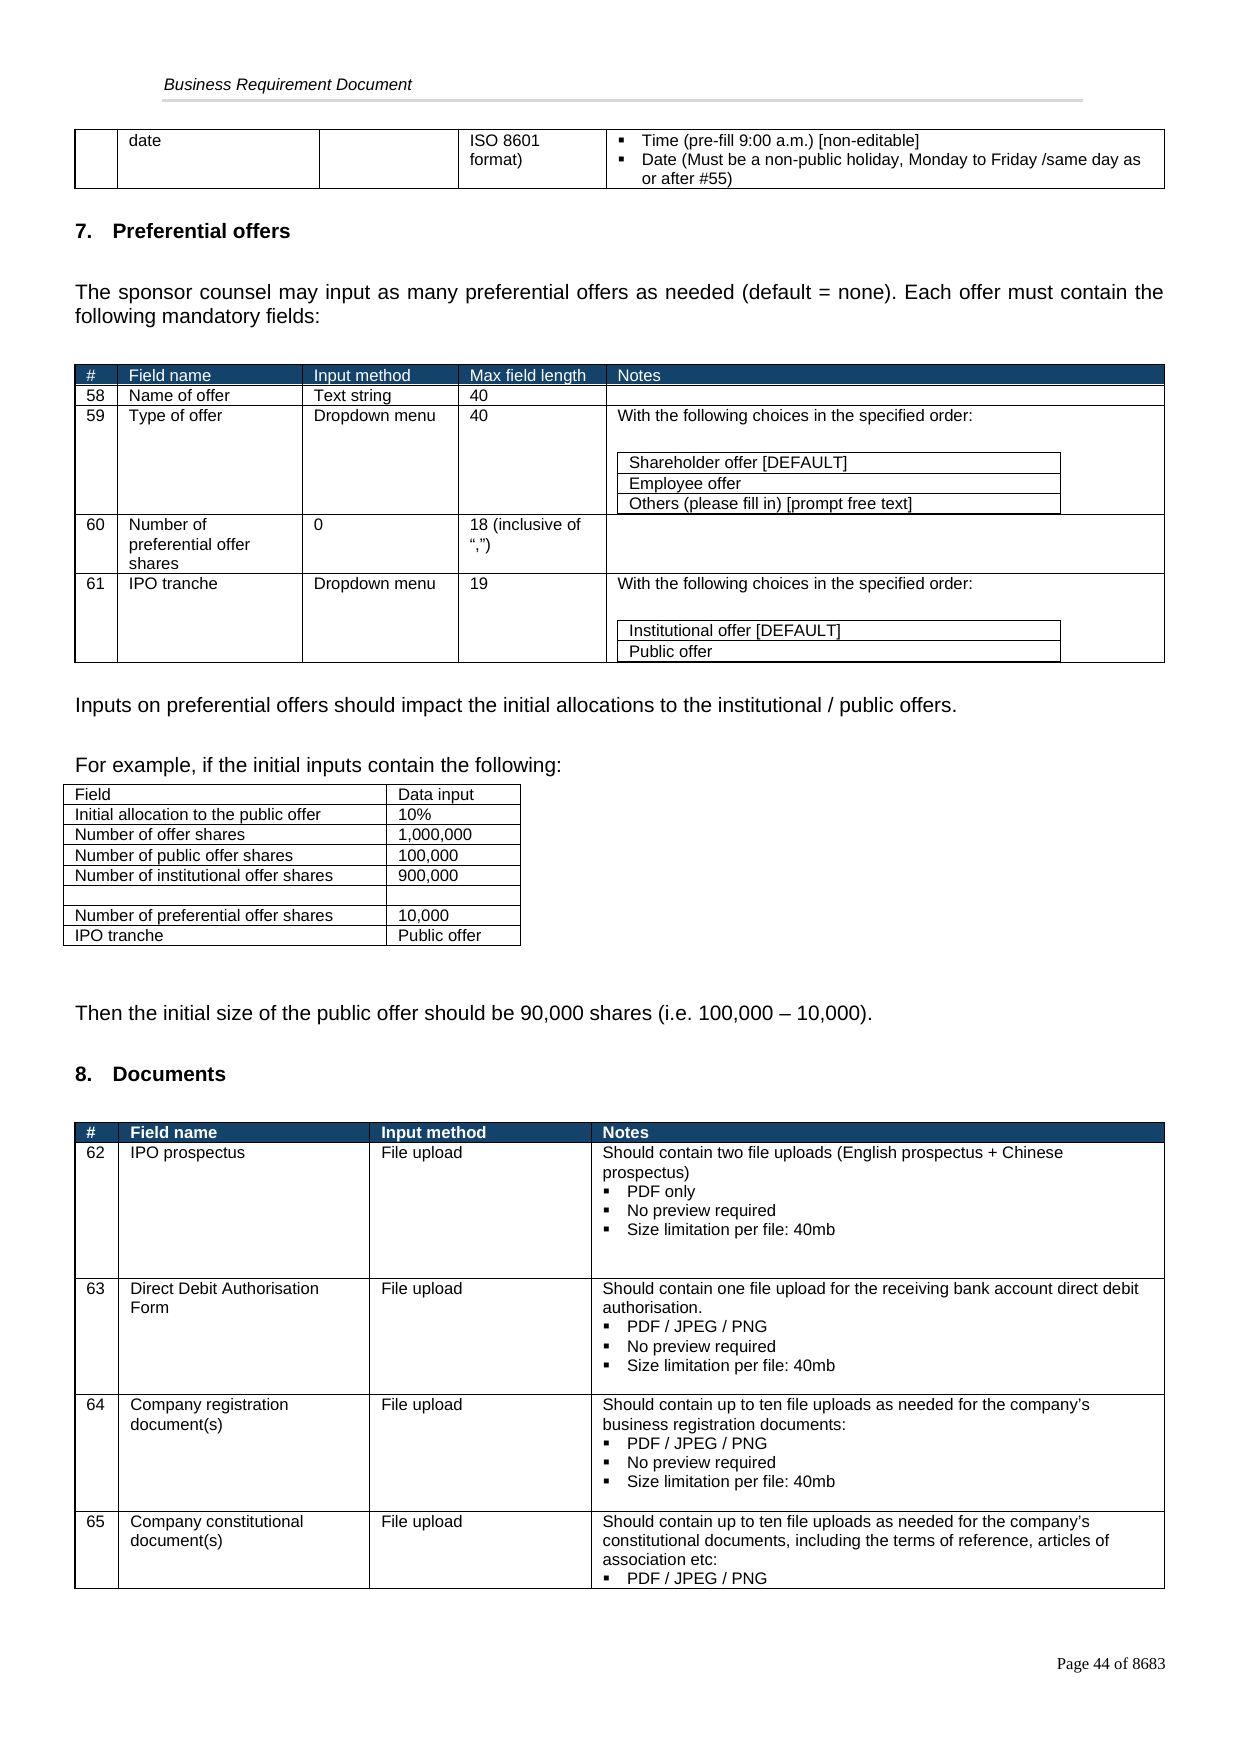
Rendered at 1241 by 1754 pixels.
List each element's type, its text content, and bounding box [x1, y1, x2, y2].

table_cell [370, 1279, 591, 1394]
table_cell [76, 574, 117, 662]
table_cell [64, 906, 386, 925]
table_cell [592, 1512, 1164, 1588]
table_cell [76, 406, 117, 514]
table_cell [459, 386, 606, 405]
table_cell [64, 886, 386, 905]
text The sponsor counsel may input as many preferential offers as needed (default = none). Each offer must contain the following mandatory fields: [75, 280, 1165, 328]
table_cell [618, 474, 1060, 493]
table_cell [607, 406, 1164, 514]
list Documents [75, 1062, 1165, 1086]
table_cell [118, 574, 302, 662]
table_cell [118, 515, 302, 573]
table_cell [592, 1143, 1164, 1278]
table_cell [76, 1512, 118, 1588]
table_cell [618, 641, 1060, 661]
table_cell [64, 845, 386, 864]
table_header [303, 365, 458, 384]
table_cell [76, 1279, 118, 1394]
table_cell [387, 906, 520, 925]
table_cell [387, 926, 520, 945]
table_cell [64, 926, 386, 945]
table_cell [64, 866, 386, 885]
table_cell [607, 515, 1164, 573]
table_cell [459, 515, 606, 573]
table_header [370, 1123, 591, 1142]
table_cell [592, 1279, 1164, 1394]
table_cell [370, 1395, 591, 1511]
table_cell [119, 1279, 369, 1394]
list Preferential offers [75, 219, 1165, 243]
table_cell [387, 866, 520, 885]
text For example, if the initial inputs contain the following: [75, 753, 1165, 777]
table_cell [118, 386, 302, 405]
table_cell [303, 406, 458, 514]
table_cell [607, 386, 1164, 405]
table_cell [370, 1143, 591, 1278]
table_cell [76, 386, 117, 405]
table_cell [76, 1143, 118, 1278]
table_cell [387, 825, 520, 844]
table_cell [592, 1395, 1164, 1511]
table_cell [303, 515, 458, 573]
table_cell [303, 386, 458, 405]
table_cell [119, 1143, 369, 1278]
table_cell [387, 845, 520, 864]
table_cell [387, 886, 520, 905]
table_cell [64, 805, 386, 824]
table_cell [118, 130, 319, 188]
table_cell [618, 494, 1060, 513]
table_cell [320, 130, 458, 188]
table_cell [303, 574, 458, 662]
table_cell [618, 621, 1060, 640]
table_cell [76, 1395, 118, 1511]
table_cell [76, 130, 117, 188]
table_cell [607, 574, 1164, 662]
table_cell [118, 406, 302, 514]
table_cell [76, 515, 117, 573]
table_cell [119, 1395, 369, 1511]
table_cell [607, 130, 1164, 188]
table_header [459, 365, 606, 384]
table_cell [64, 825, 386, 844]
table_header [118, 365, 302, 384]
text Then the initial size of the public offer should be 90,000 shares (i.e. 100,000 – 10,000). [75, 1001, 1165, 1025]
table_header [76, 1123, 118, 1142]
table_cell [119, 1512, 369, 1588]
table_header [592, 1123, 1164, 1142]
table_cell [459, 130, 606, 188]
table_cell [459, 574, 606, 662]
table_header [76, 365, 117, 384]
text Inputs on preferential offers should impact the initial allocations to the institutional / public offers. [75, 693, 1165, 717]
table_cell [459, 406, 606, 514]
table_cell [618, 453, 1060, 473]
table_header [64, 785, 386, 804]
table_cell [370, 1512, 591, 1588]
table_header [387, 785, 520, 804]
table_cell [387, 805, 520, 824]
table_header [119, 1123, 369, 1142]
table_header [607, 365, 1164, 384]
